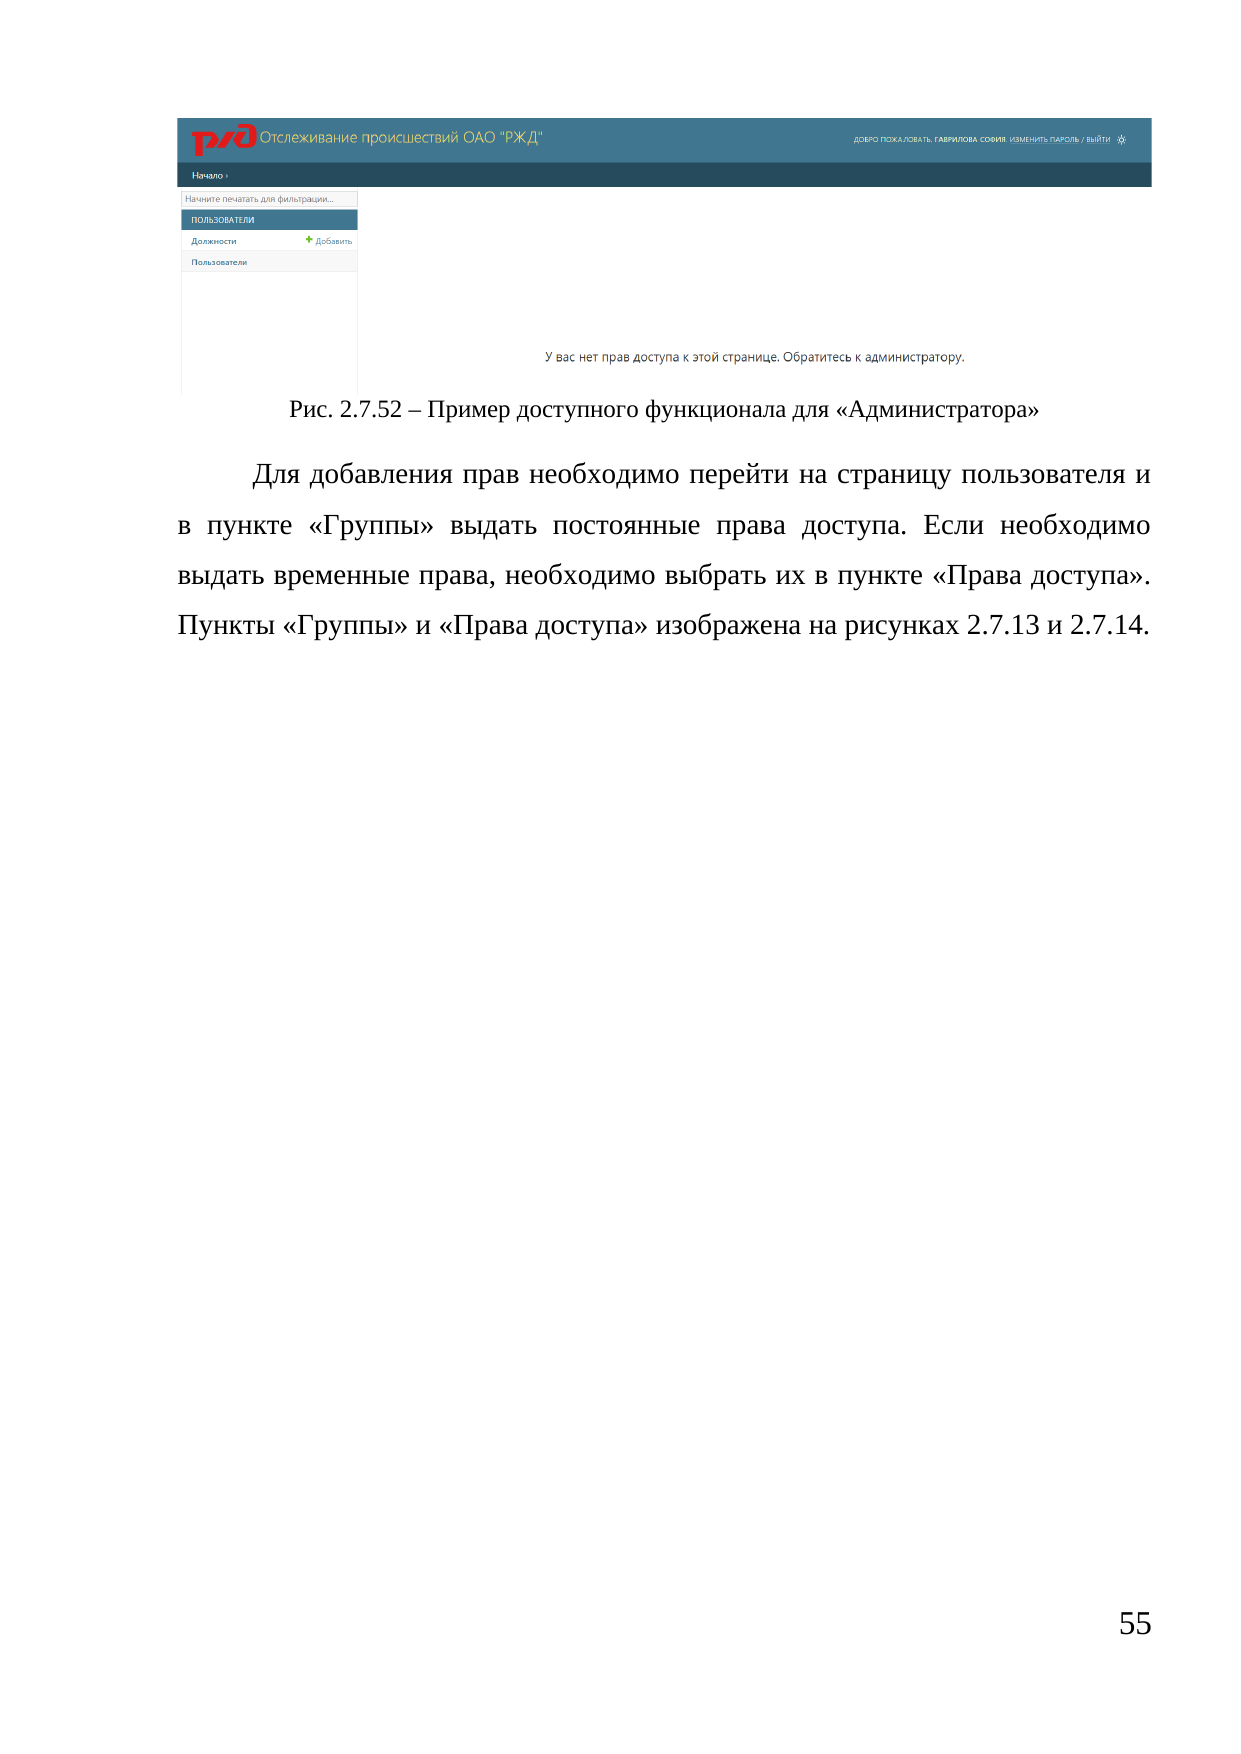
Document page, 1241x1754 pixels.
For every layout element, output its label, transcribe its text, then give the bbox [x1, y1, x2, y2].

picture [177, 118, 1152, 395]
text Рис. 2.7.52 – Пример доступного функционала для «Администратора» [177, 395, 1152, 423]
text Для добавления прав необходимо перейти на страницу пользователя и в пункте «Группы» выдать постоянные права доступа. Если необходимо выдать временные права, необходимо выбрать их в пункте «Права доступа». Пункты «Группы» и «Права доступа» изображена на рисунках 2.7.13 и 2.7.14. [177, 456, 1152, 641]
